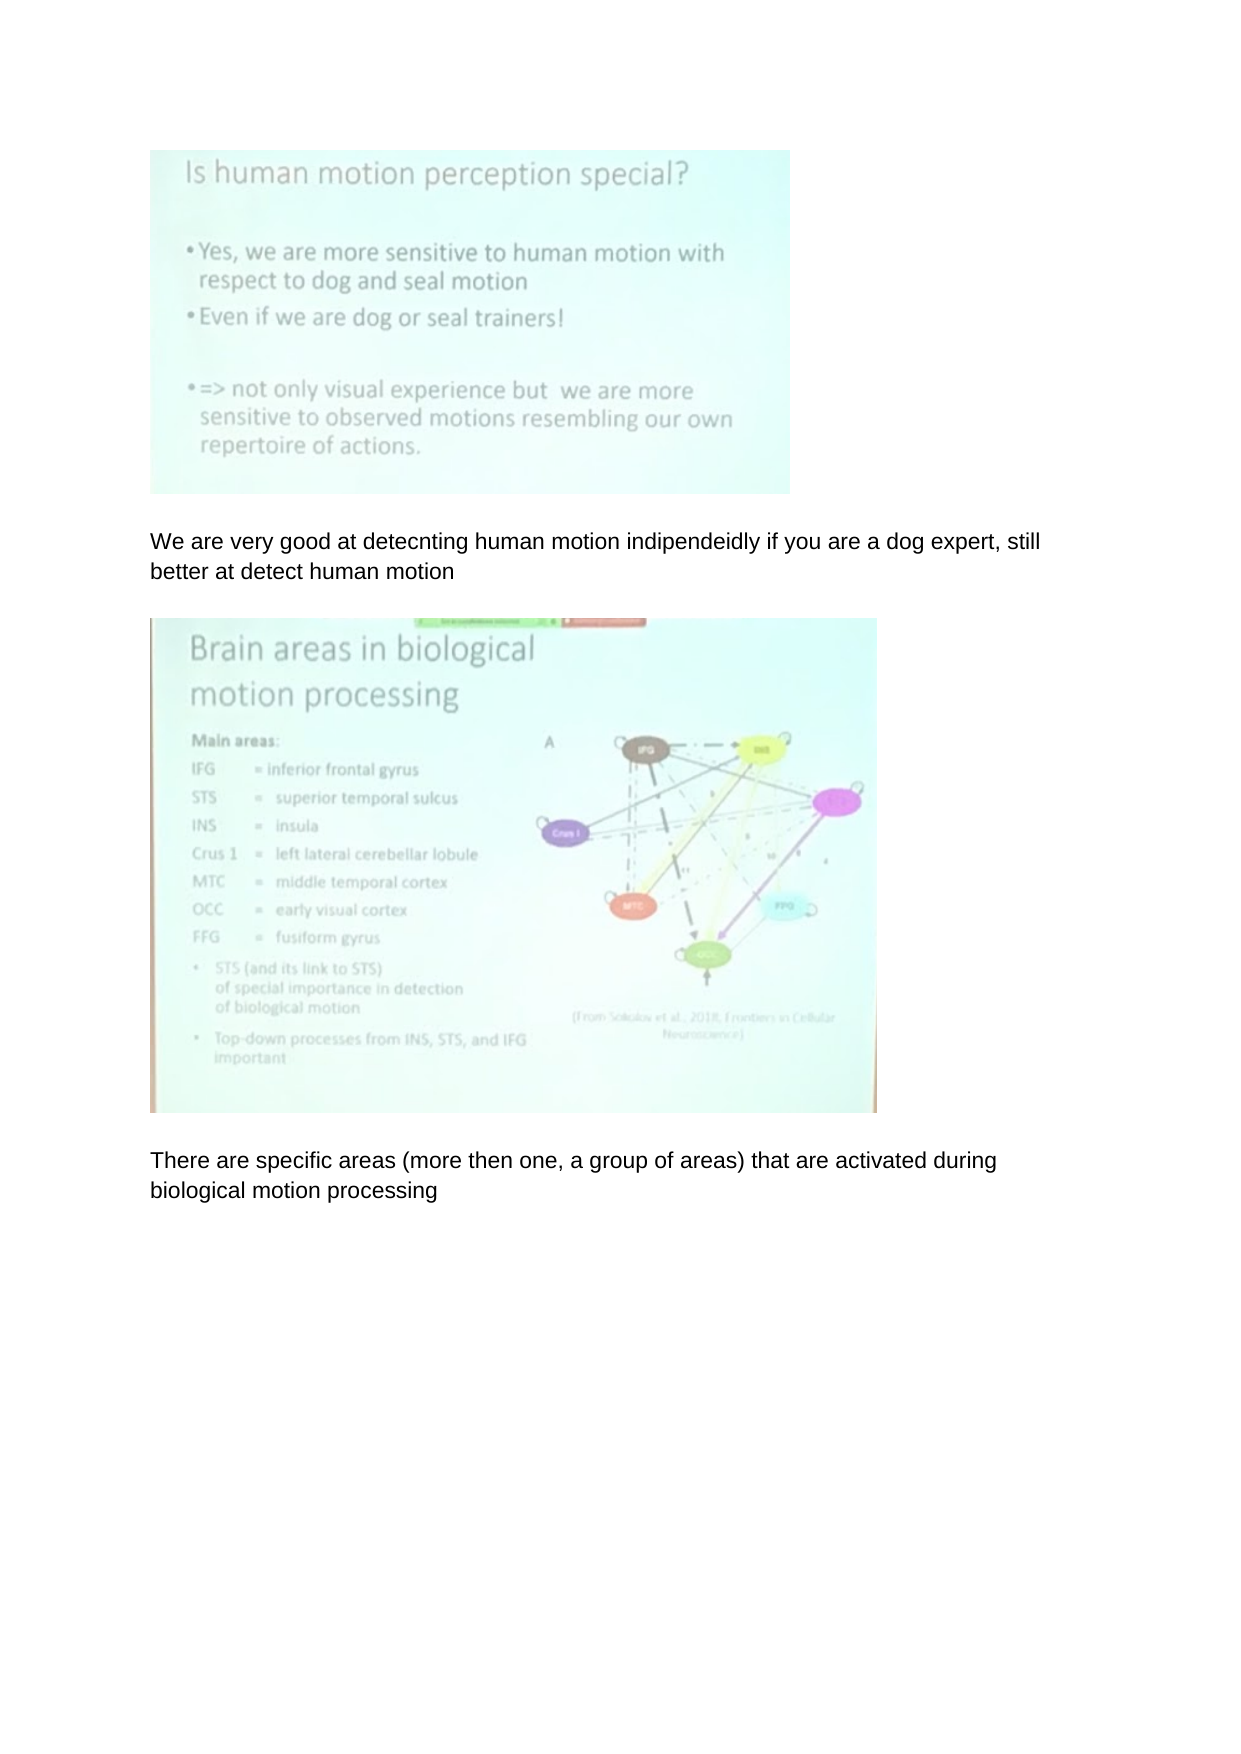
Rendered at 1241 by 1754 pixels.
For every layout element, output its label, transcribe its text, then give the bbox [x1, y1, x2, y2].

text There are specific areas (more then one, a group of areas) that are activated during biological motion processing [150, 1147, 1090, 1203]
text We are very good at detecnting human motion indipendeidly if you are a dog expert, still better at detect human motion [150, 528, 1090, 584]
picture [150, 618, 877, 1113]
picture [150, 150, 790, 494]
